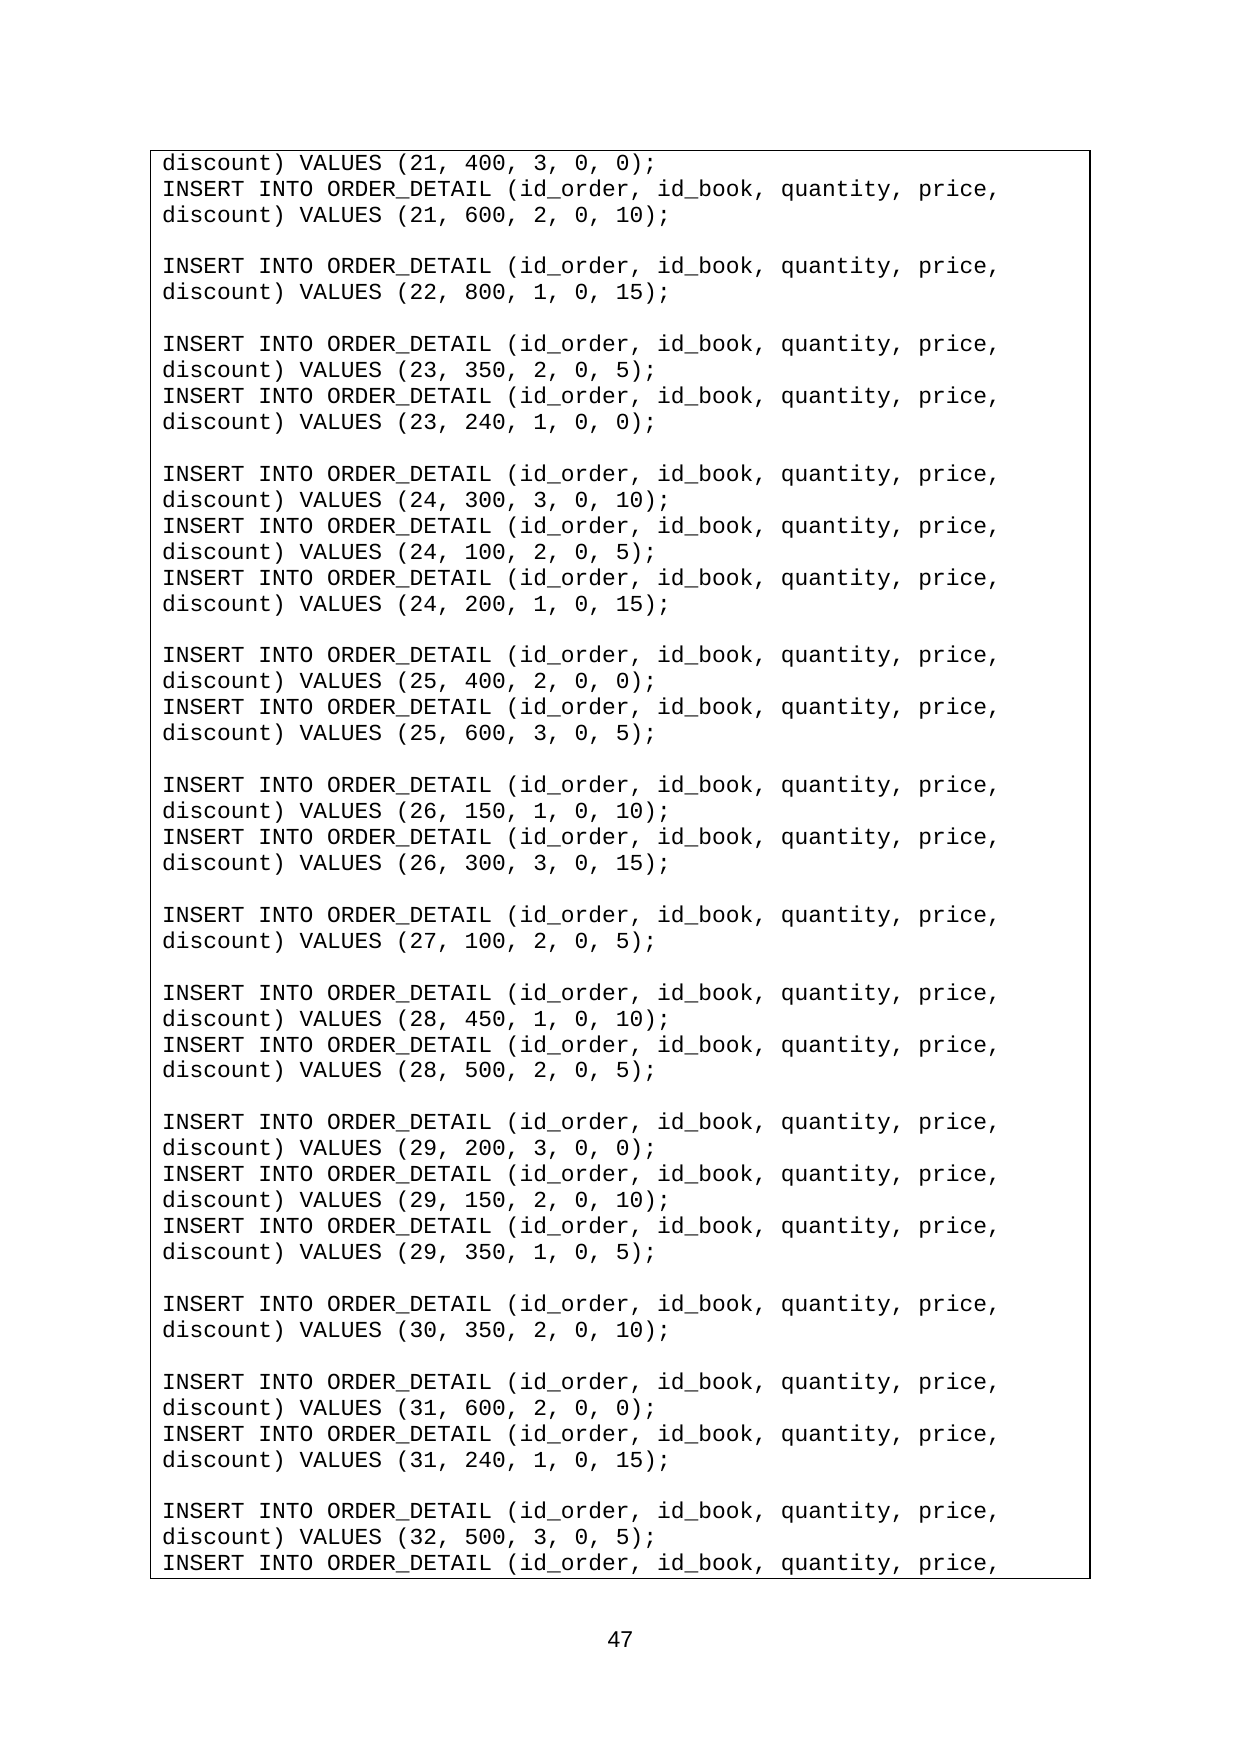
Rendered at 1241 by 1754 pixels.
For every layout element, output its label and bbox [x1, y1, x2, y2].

table_header [151, 151, 1089, 1578]
